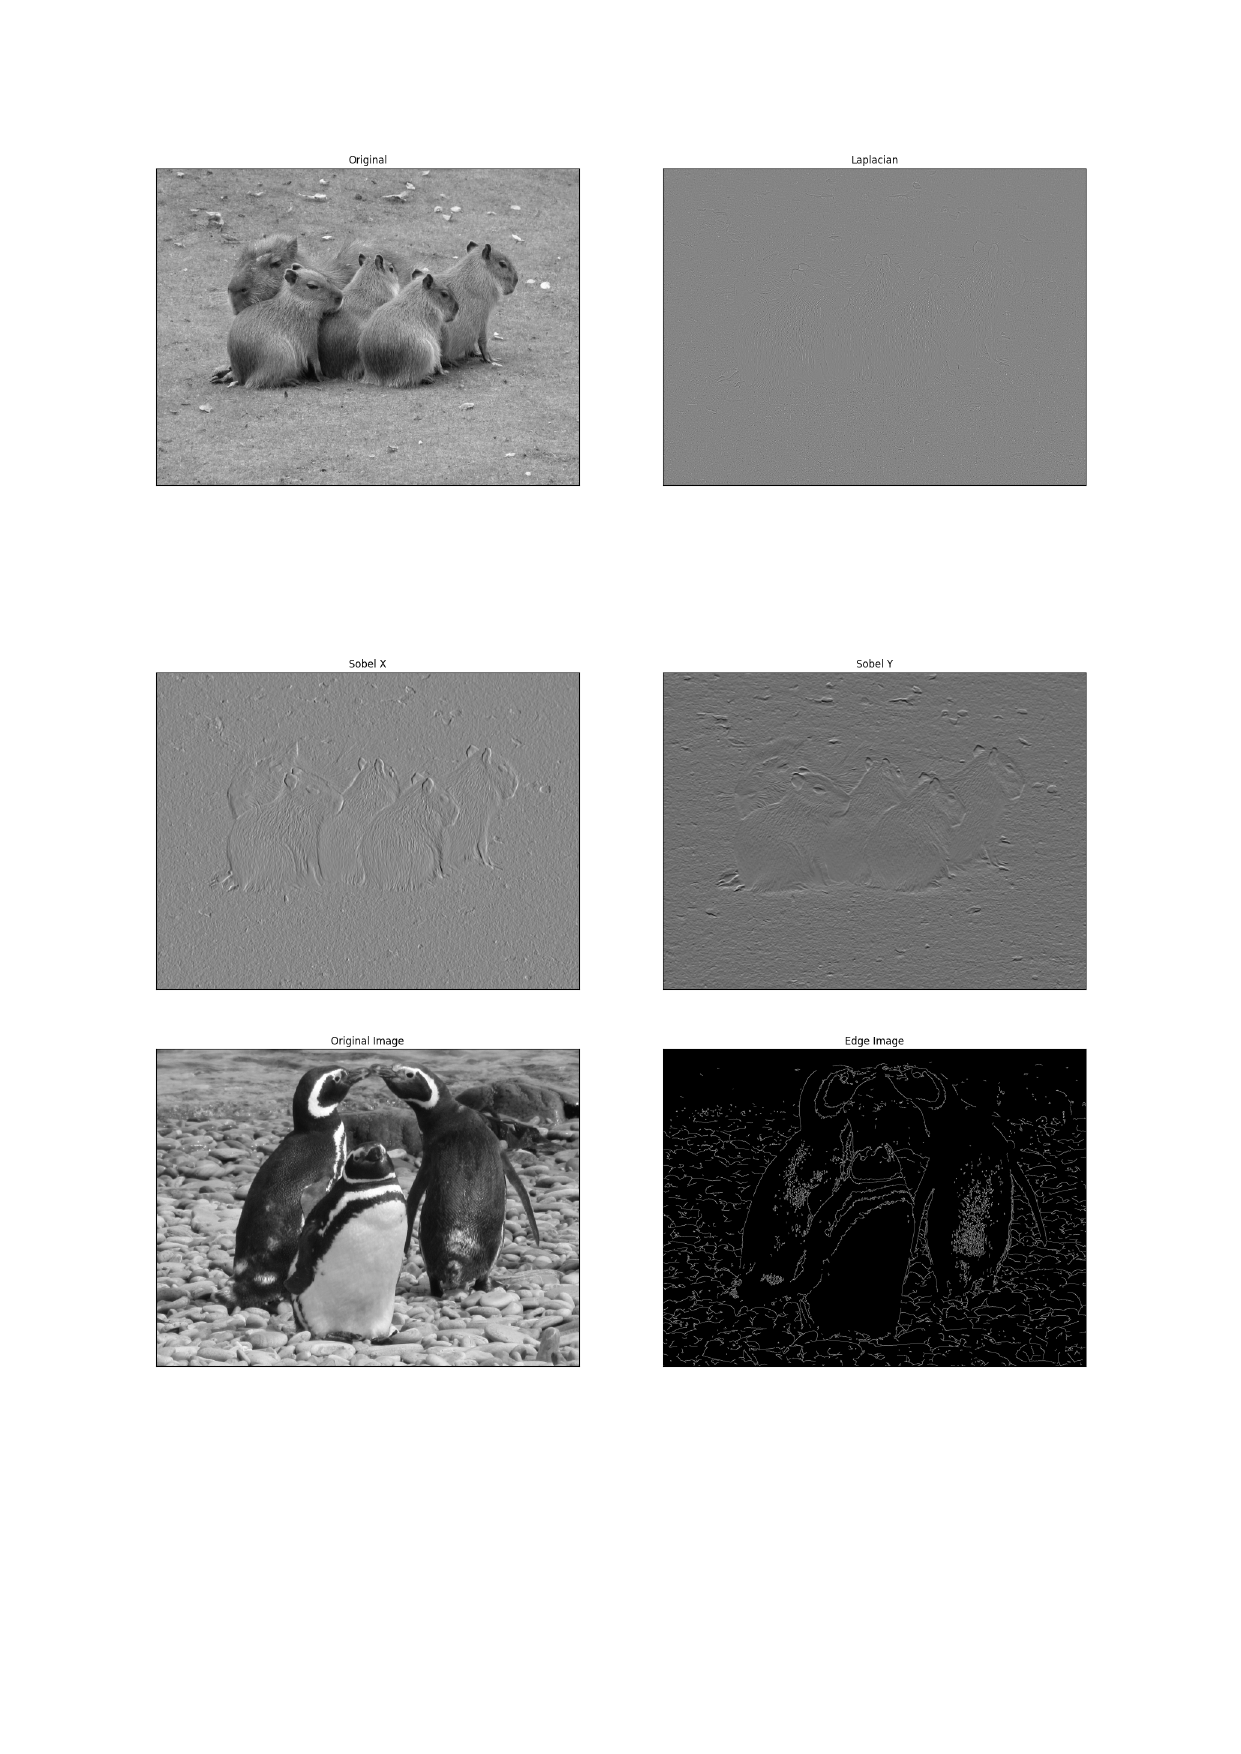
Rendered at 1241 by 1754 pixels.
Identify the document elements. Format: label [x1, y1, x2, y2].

picture [150, 150, 1091, 995]
picture [150, 1030, 1091, 1372]
